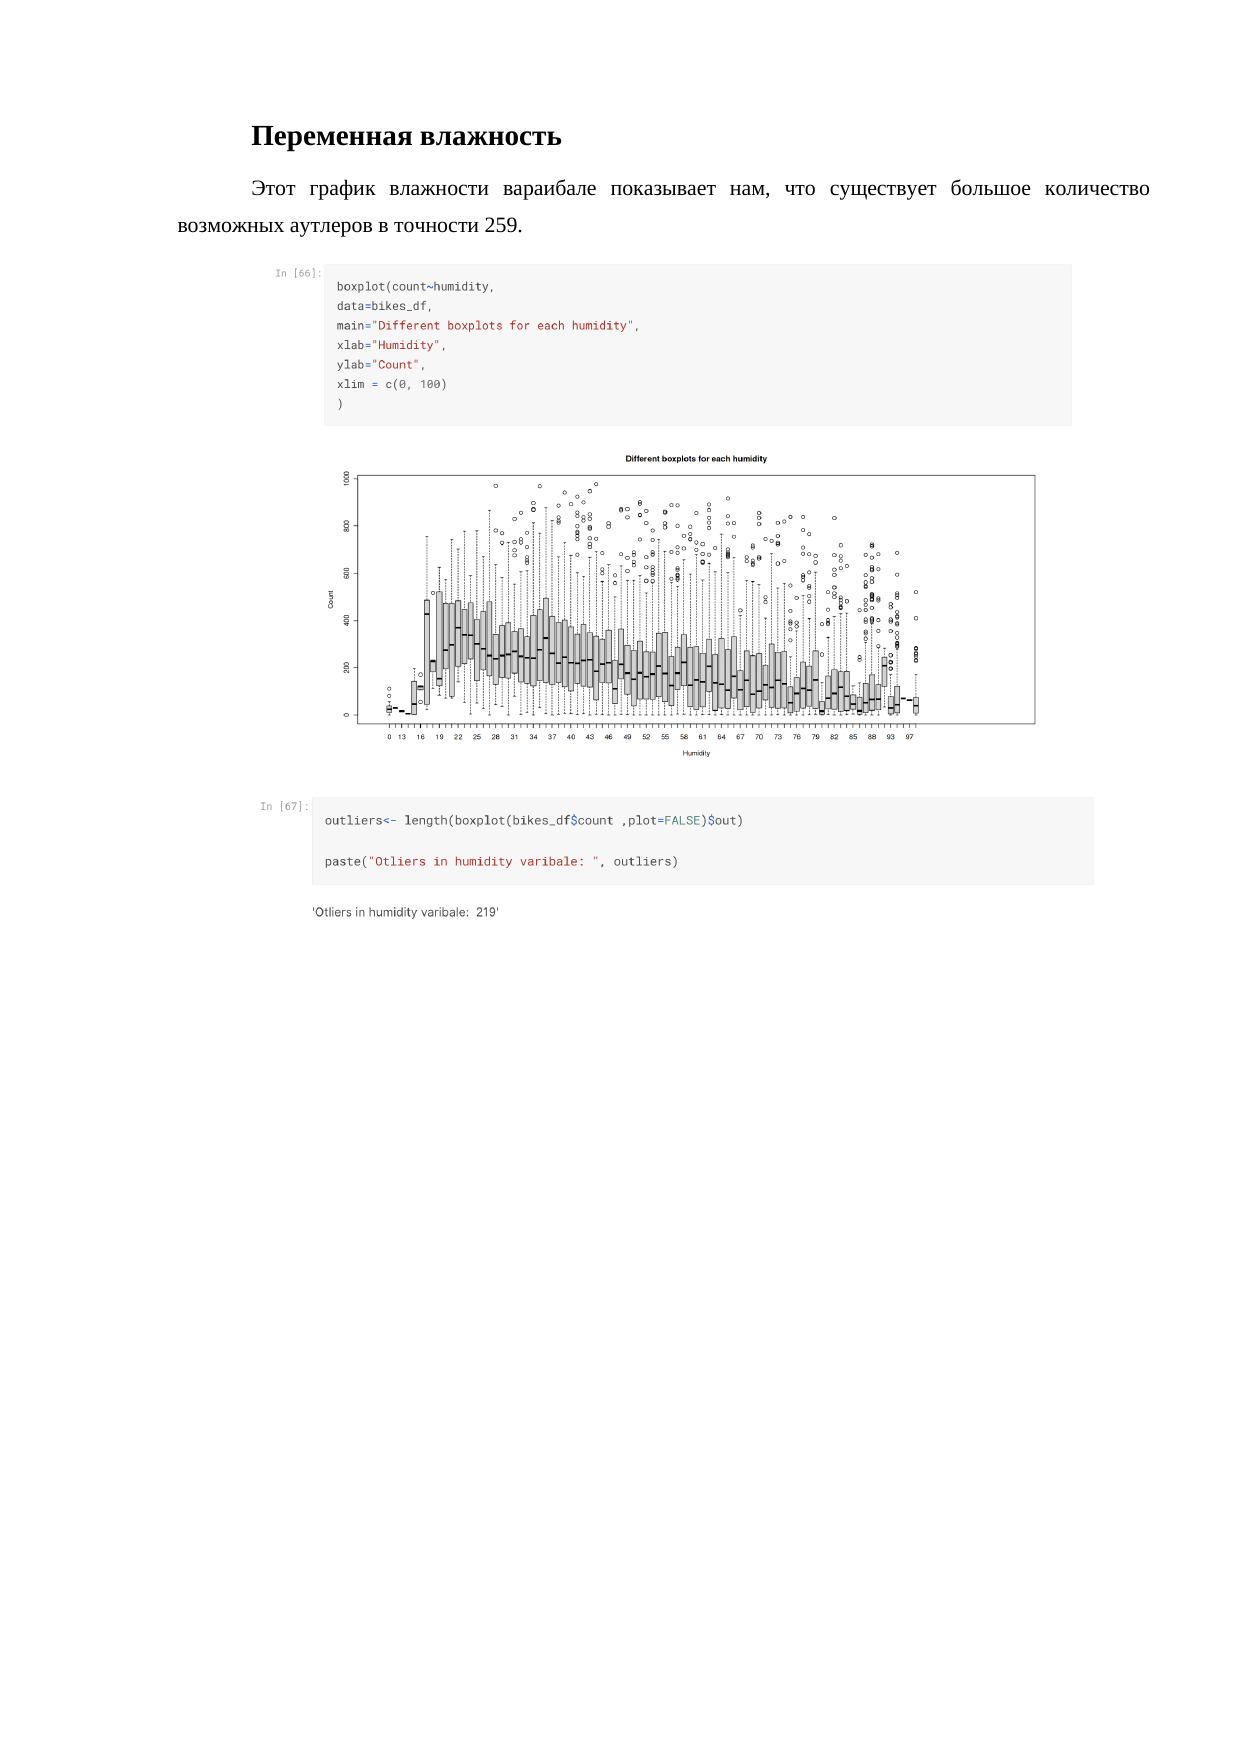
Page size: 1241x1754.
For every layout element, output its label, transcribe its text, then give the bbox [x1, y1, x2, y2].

subtitle Переменная влажность [177, 118, 1152, 152]
picture [251, 250, 1081, 766]
picture [251, 782, 1098, 969]
text Этот график влажности вараибале показывает нам, что существует большое количество возможных аутлеров в точности 259. [177, 175, 1152, 238]
